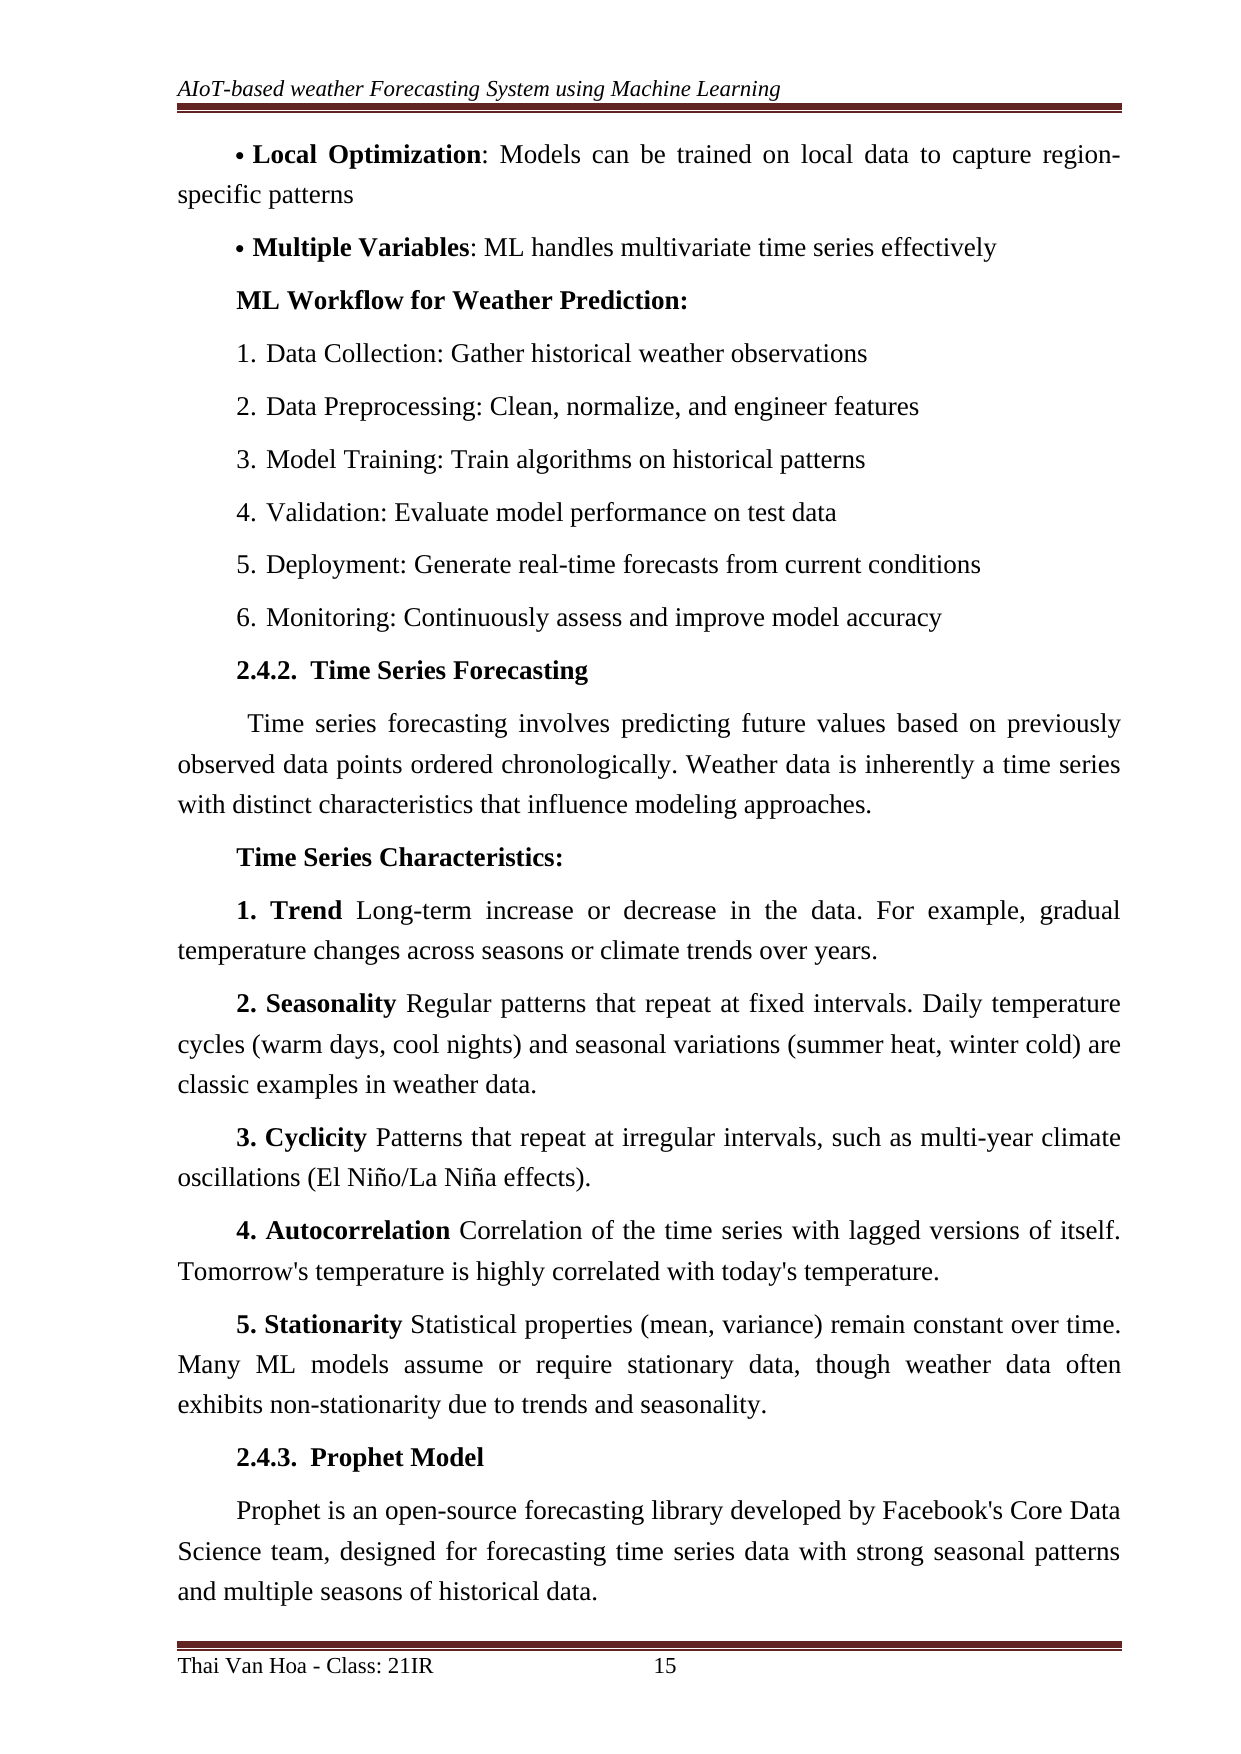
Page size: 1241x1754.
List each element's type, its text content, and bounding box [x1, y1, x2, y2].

text 2. Seasonality Regular patterns that repeat at fixed intervals. Daily temperature cycles (warm days, cool nights) and seasonal variations (summer heat, winter cold) are classic examples in weather data. [177, 987, 1122, 1099]
list Local Optimization: Models can be trained on local data to capture region-specific patterns [177, 138, 1122, 209]
list Data Collection: Gather historical weather observations [177, 337, 1122, 368]
text 5. Stationarity Statistical properties (mean, variance) remain constant over time. Many ML models assume or require stationary data, though weather data often exhibits non-stationarity due to trends and seasonality. [177, 1308, 1122, 1420]
list Validation: Evaluate model performance on test data [177, 496, 1122, 527]
list Model Training: Train algorithms on historical patterns [177, 443, 1122, 474]
text Time Series Characteristics: [177, 841, 1122, 872]
list Deployment: Generate real-time forecasts from current conditions [177, 549, 1122, 580]
text 1. Trend Long-term increase or decrease in the data. For example, gradual temperature changes across seasons or climate trends over years. [177, 894, 1122, 966]
text Time series forecasting involves predicting future values based on previously observed data points ordered chronologically. Weather data is inherently a time series with distinct characteristics that influence modeling approaches. [177, 707, 1122, 819]
list Time Series Forecasting [177, 654, 1122, 686]
list Monitoring: Continuously assess and improve model accuracy [177, 602, 1122, 633]
text 4. Autocorrelation Correlation of the time series with lagged versions of itself. Tomorrow's temperature is highly correlated with today's temperature. [177, 1214, 1122, 1286]
text Prophet is an open-source forecasting library developed by Facebook's Core Data Science team, designed for forecasting time series data with strong seasonal patterns and multiple seasons of historical data. [177, 1494, 1122, 1606]
text ML Workflow for Weather Prediction: [177, 284, 1122, 315]
list Data Preprocessing: Clean, normalize, and engineer features [177, 390, 1122, 421]
list Prophet Model [177, 1442, 1122, 1473]
list Multiple Variables: ML handles multivariate time series effectively [177, 231, 1122, 262]
text 3. Cyclicity Patterns that repeat at irregular intervals, such as multi-year climate oscillations (El Niño/La Niña effects). [177, 1121, 1122, 1193]
